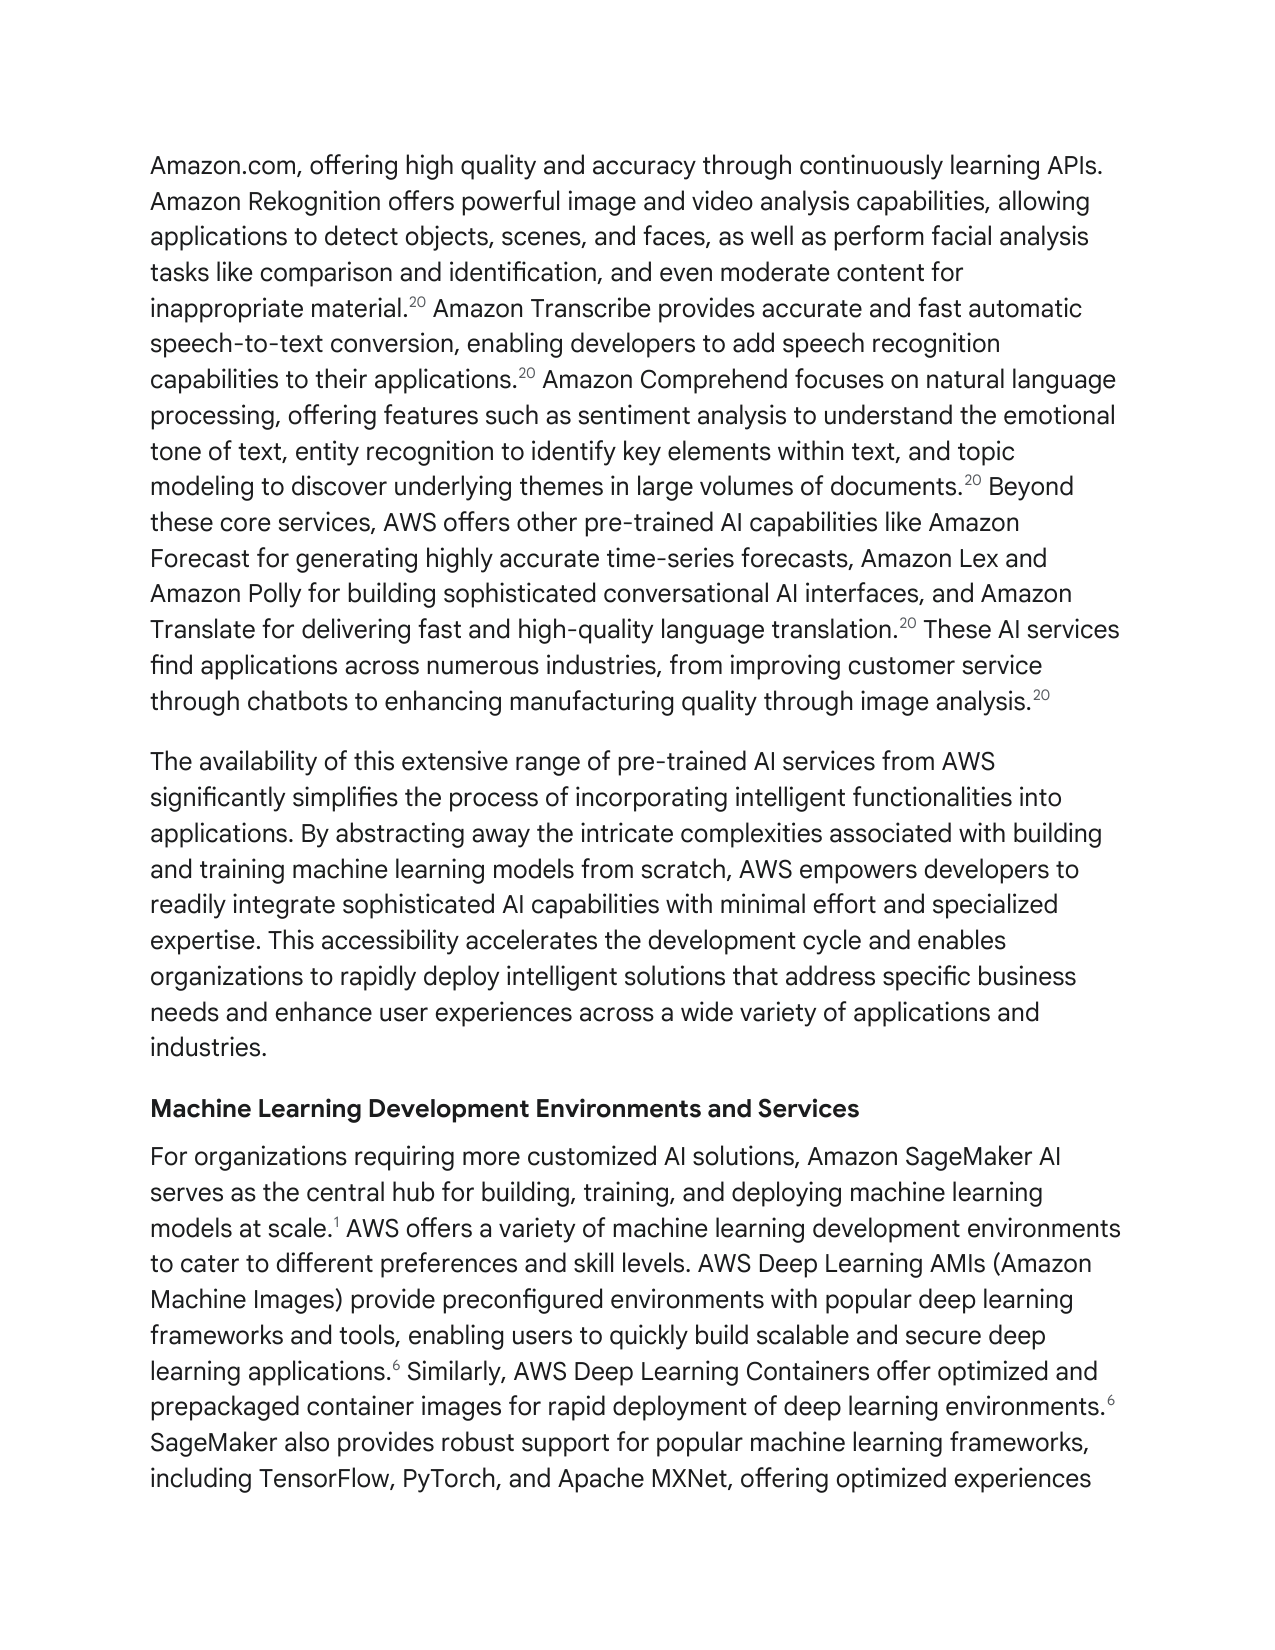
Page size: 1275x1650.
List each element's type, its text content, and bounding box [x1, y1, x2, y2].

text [150, 1141, 1125, 1494]
subtitle Machine Learning Development Environments and Services [150, 1093, 1125, 1124]
text The availability of this extensive range of pre-trained AI services from AWS significantly simplifies the process of incorporating intelligent functionalities into applications. By abstracting away the intricate complexities associated with building and training machine learning models from scratch, AWS empowers developers to readily integrate sophisticated AI capabilities with minimal effort and specialized expertise. This accessibility accelerates the development cycle and enables organizations to rapidly deploy intelligent solutions that address specific business needs and enhance user experiences across a wide variety of applications and industries. [150, 747, 1125, 1064]
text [150, 150, 1125, 717]
